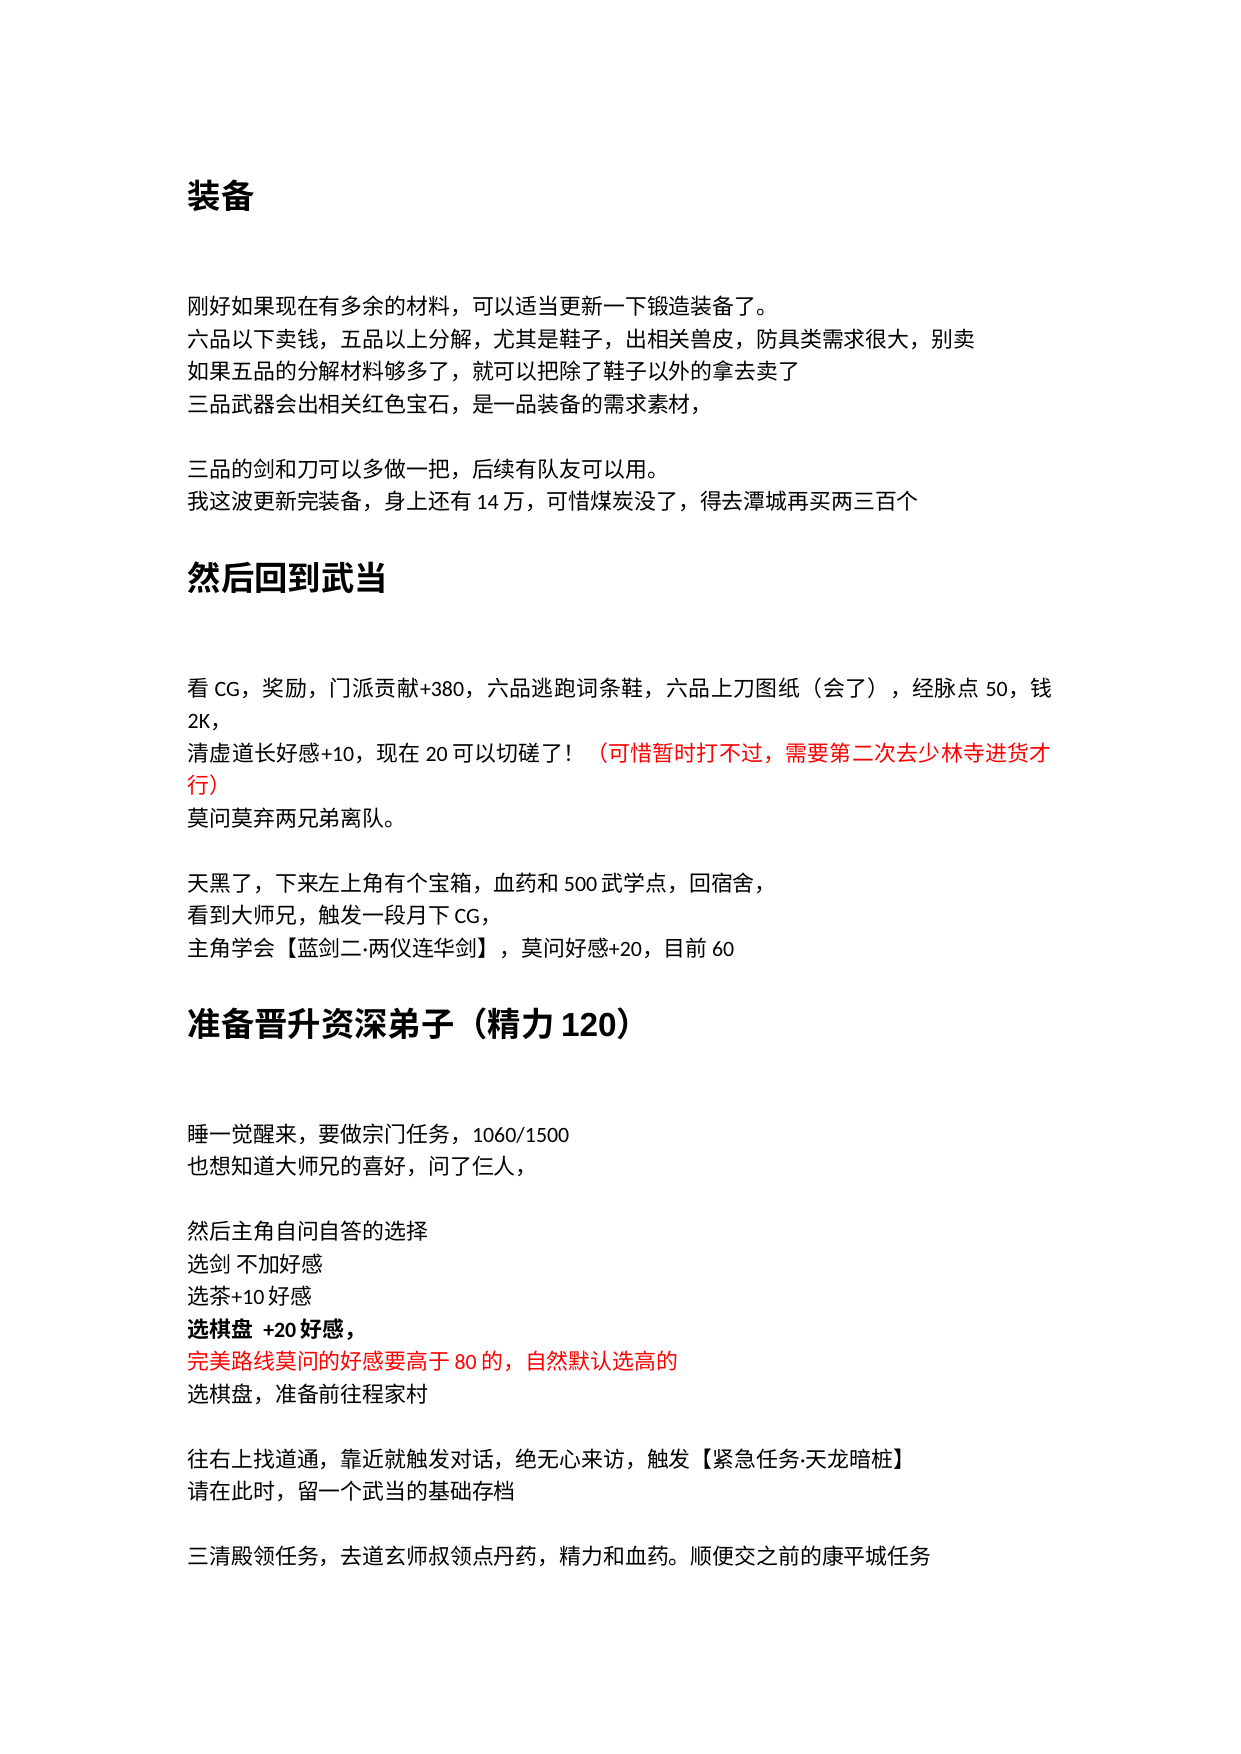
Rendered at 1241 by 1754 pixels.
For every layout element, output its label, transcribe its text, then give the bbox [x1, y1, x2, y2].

text 选剑 不加好感 [187, 1246, 1053, 1279]
text 如果五品的分解材料够多了，就可以把除了鞋子以外的拿去卖了 [187, 354, 1053, 386]
subtitle 然后回到武当 [187, 543, 1053, 608]
text 三清殿领任务，去道玄师叔领点丹药，精力和血药。顺便交之前的康平城任务 [187, 1539, 1053, 1571]
text 选棋盘 +20好感， [187, 1311, 1053, 1344]
text 往右上找道通，靠近就触发对话，绝无心来访，触发【紧急任务·天龙暗桩】 [187, 1441, 1053, 1474]
text 清虚道长好感+10，现在20可以切磋了！（可惜暂时打不过，需要第二次去少林寺进货才行） [187, 735, 1053, 800]
text 看到大师兄，触发一段月下CG， [187, 898, 1053, 930]
text 然后主角自问自答的选择 [187, 1214, 1053, 1246]
text 主角学会【蓝剑二·两仪连华剑】，莫问好感+20，目前60 [187, 930, 1053, 963]
text 也想知道大师兄的喜好，问了仨人， [187, 1149, 1053, 1181]
text 我这波更新完装备，身上还有14万，可惜煤炭没了，得去潭城再买两三百个 [187, 484, 1053, 516]
text 天黑了，下来左上角有个宝箱，血药和500武学点，回宿舍， [187, 865, 1053, 898]
text 睡一觉醒来，要做宗门任务，1060/1500 [187, 1116, 1053, 1149]
text 三品的剑和刀可以多做一把，后续有队友可以用。 [187, 451, 1053, 484]
text 刚好如果现在有多余的材料，可以适当更新一下锻造装备了。 [187, 289, 1053, 321]
text 莫问莫弃两兄弟离队。 [187, 800, 1053, 833]
text 三品武器会出相关红色宝石，是一品装备的需求素材， [187, 386, 1053, 419]
text 完美路线莫问的好感要高于80的，自然默认选高的 [187, 1344, 1053, 1376]
text 选茶+10好感 [187, 1279, 1053, 1311]
subtitle 准备晋升资深弟子（精力120） [187, 990, 1053, 1055]
text 六品以下卖钱，五品以上分解，尤其是鞋子，出相关兽皮，防具类需求很大，别卖 [187, 321, 1053, 354]
text 请在此时，留一个武当的基础存档 [187, 1474, 1053, 1506]
subtitle 装备 [187, 162, 1053, 227]
text 看CG，奖励，门派贡献+380，六品逃跑词条鞋，六品上刀图纸（会了），经脉点50，钱2K， [187, 670, 1053, 735]
text 选棋盘，准备前往程家村 [187, 1376, 1053, 1409]
